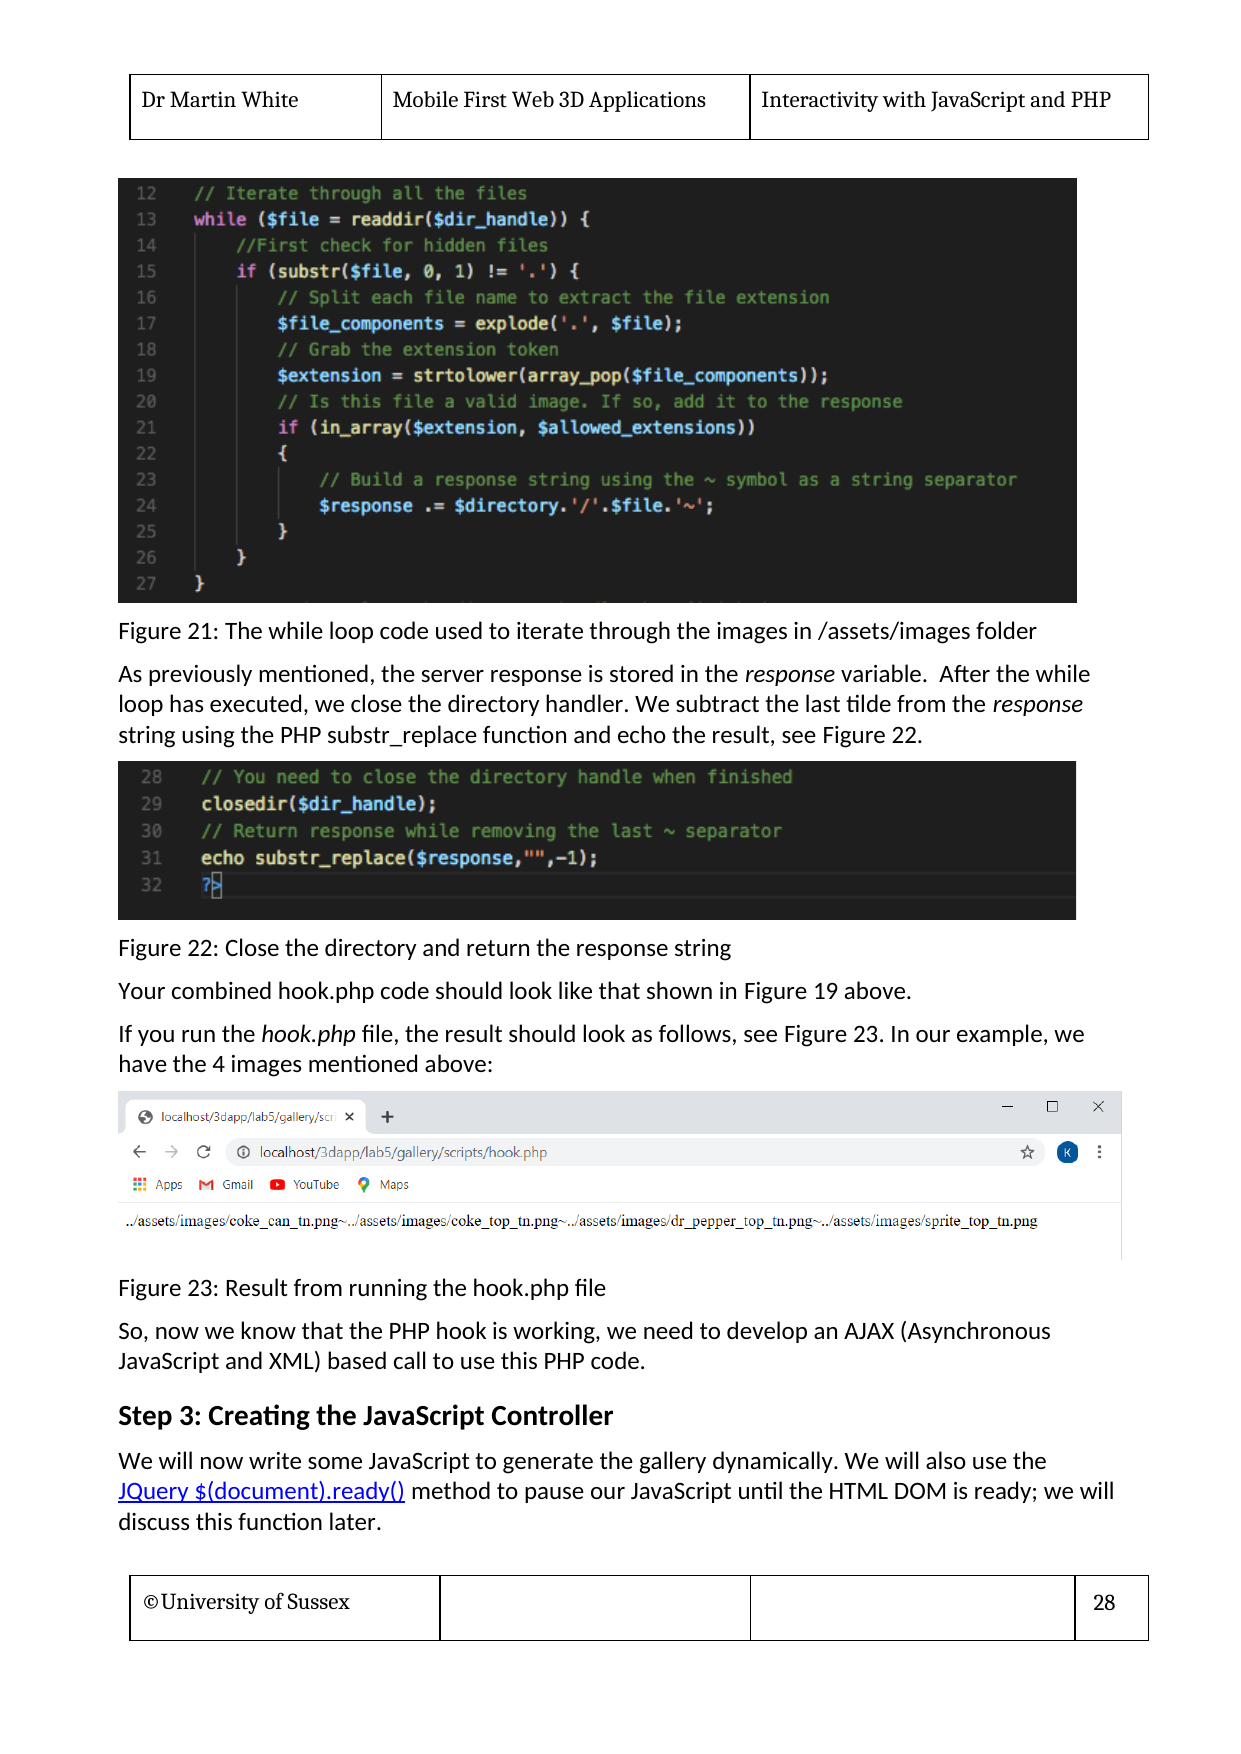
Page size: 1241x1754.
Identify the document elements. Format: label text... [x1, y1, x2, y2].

text If you run the hook.php file, the result should look as follows, see Figure 23. In our example, we have the 4 images mentioned above: [118, 1018, 1122, 1079]
picture [118, 761, 1077, 920]
text Your combined hook.php code should look like that shown in Figure 19 above. [118, 975, 1122, 1005]
subtitle Step 3: Creating the JavaScript Controller [118, 1397, 1122, 1432]
text Figure 23: Result from running the hook.php file [118, 1272, 1122, 1302]
text So, now we know that the PHP hook is working, we need to develop an AJAX (Asynchronous JavaScript and XML) based call to use this PHP code. [118, 1315, 1122, 1376]
text We will now write some JavaScript to generate the gallery dynamically. We will also use the JQuery $(document).ready() method to pause our JavaScript until the HTML DOM is ready; we will discuss this function later. [118, 1445, 1122, 1536]
picture [118, 1091, 1122, 1260]
picture [118, 178, 1077, 603]
text Figure 22: Close the directory and return the response string [118, 932, 1122, 962]
text Figure 21: The while loop code used to iterate through the images in /assets/images folder [118, 615, 1122, 645]
text As previously mentioned, the server response is stored in the response variable. After the while loop has executed, we close the directory handler. We subtract the last tilde from the response string using the PHP substr_replace function and echo the result, see Figure 22. [118, 658, 1122, 749]
